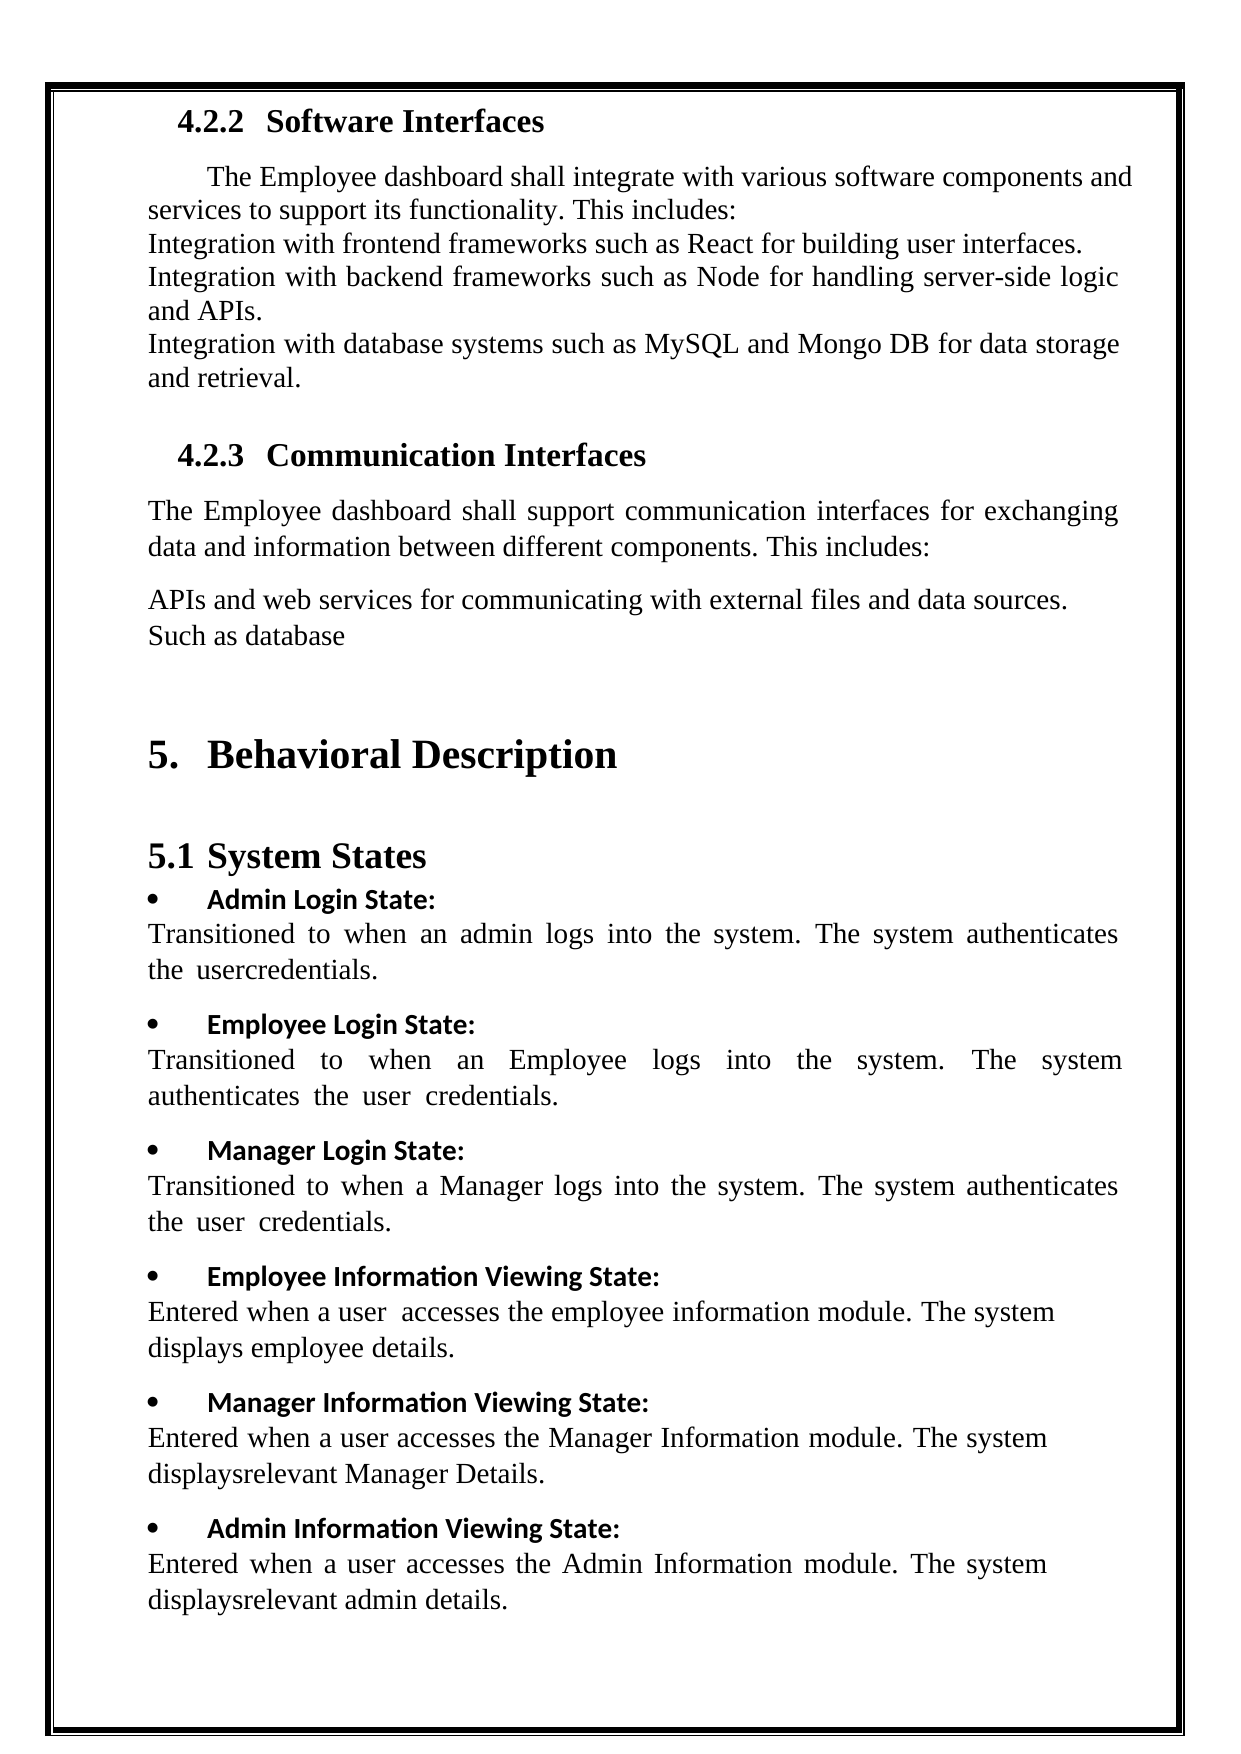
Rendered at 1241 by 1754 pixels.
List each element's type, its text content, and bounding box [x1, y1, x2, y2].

subtitle Employee Login State: [148, 1005, 1167, 1042]
text Entered when a user accesses the employee information module. The system displays employee details. [148, 1294, 1070, 1364]
text Transitioned to when an admin logs into the system. The system authenticates the usercredentials. [148, 916, 1122, 986]
subtitle Admin Information Viewing State: [148, 1509, 1167, 1546]
text Transitioned to when an Employee logs into the system. The system authenticates the user credentials. [148, 1042, 1123, 1112]
subtitle Manager Login State: [148, 1131, 1167, 1168]
subtitle Behavioral Description [148, 729, 1167, 777]
subtitle Employee Information Viewing State: [148, 1257, 1167, 1294]
text Transitioned to when a Manager logs into the system. The system authenticates the user credentials. [148, 1168, 1122, 1238]
subtitle Communication Interfaces [177, 436, 1167, 474]
text Integration with database systems such as MySQL and Mongo DB for data storage and retrieval. [148, 327, 1123, 394]
subtitle Software Interfaces [177, 101, 1167, 140]
text APIs and web services for communicating with external files and data sources. Such as database [148, 582, 1123, 652]
text The Employee dashboard shall support communication interfaces for exchanging data and information between different components. This includes: [148, 493, 1123, 563]
subtitle System States [148, 833, 1167, 876]
subtitle Manager Information Viewing State: [148, 1383, 1167, 1420]
subtitle Admin Login State: [148, 880, 1167, 916]
text The Employee dashboard shall integrate with various software components and services to support its functionality. This includes: [148, 159, 1167, 226]
text Entered when a user accesses the Manager Information module. The system displaysrelevant Manager Details. [148, 1420, 1167, 1490]
text Entered when a user accesses the Admin Information module. The system displaysrelevant admin details. [148, 1546, 1167, 1616]
text Integration with frontend frameworks such as React for building user interfaces. Integration with backend frameworks such as Node for handling server-side logic and APIs. [148, 226, 1123, 327]
